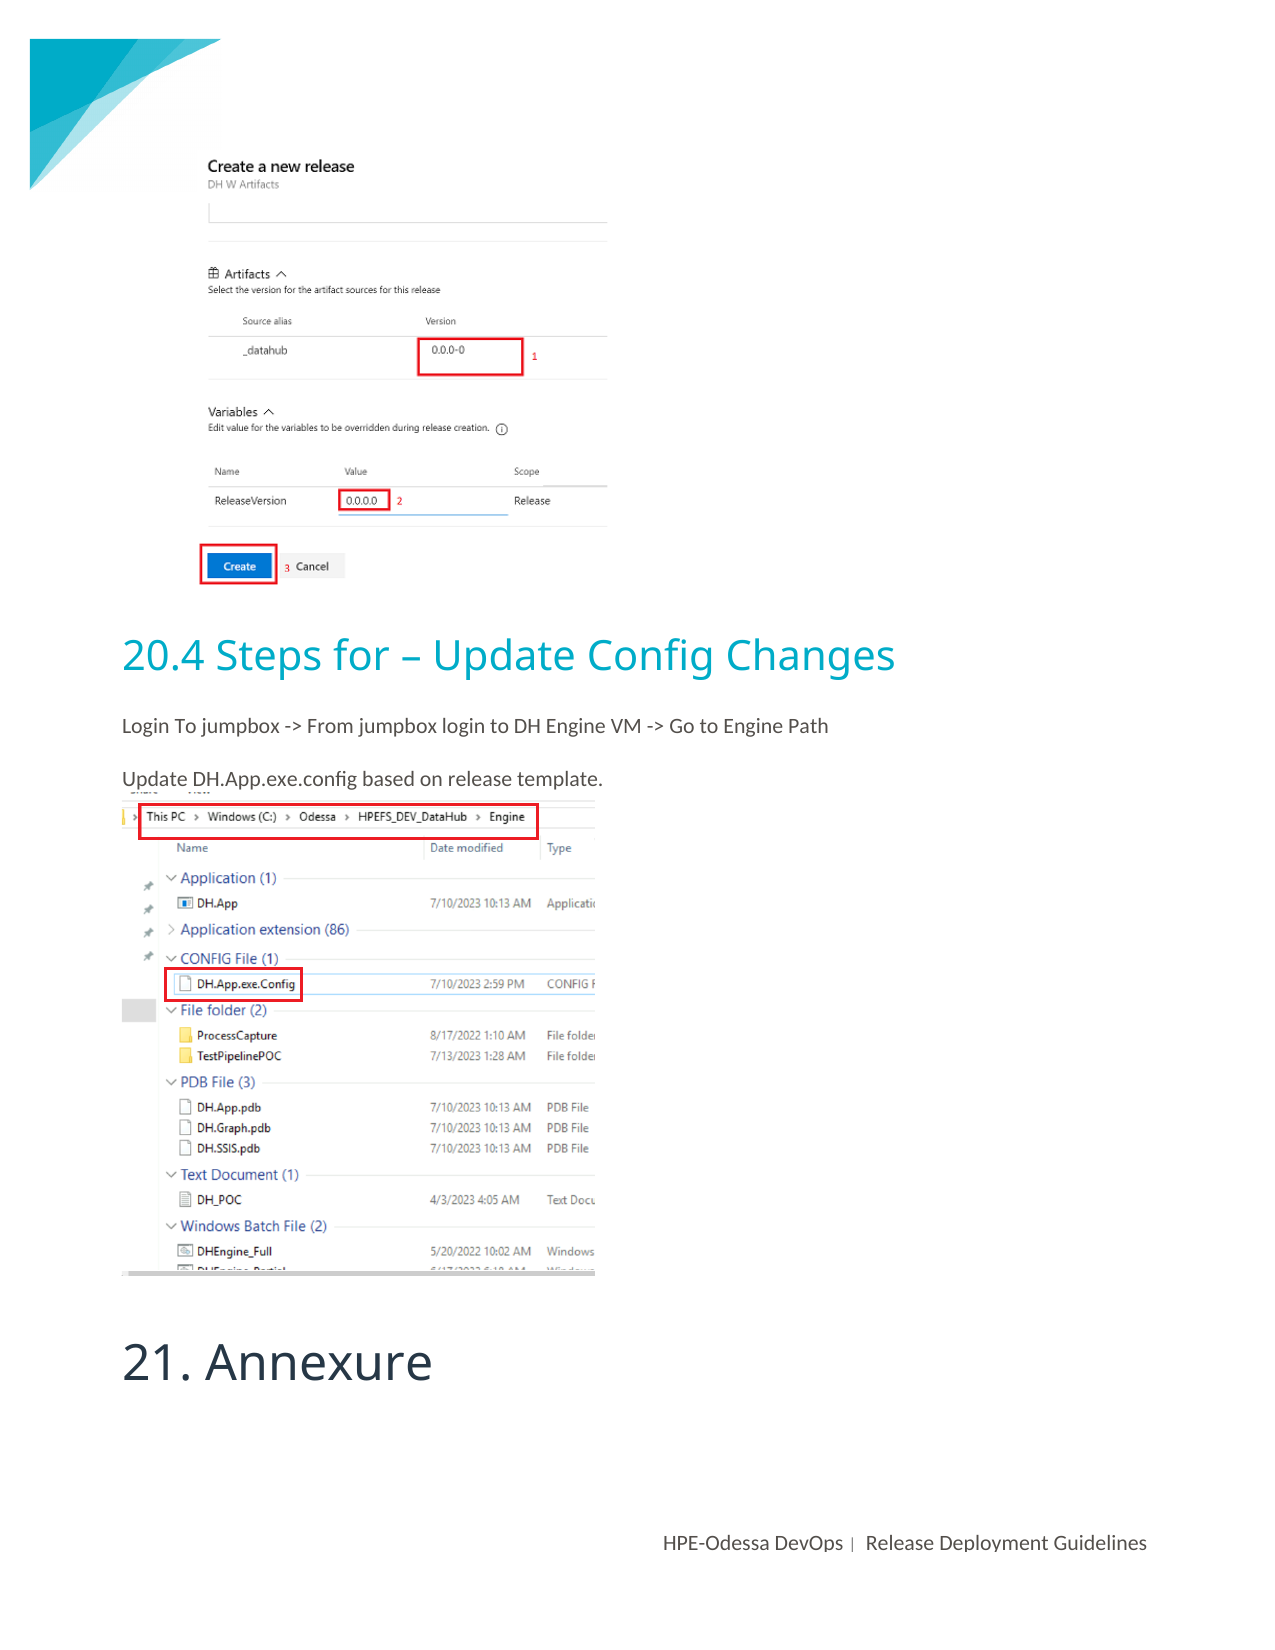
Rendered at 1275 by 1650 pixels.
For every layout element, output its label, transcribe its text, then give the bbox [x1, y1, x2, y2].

subtitle 20.4 Steps for – Update Config Changes [122, 626, 1155, 683]
picture [121, 792, 595, 1276]
text Login To jumpbox -> From jumpbox login to DH Engine VM -> Go to Engine Path [122, 712, 1155, 739]
subtitle 21. Annexure [122, 1327, 1155, 1395]
picture [29, 38, 608, 622]
text Update DH.App.exe.config based on release template. [122, 765, 1155, 792]
